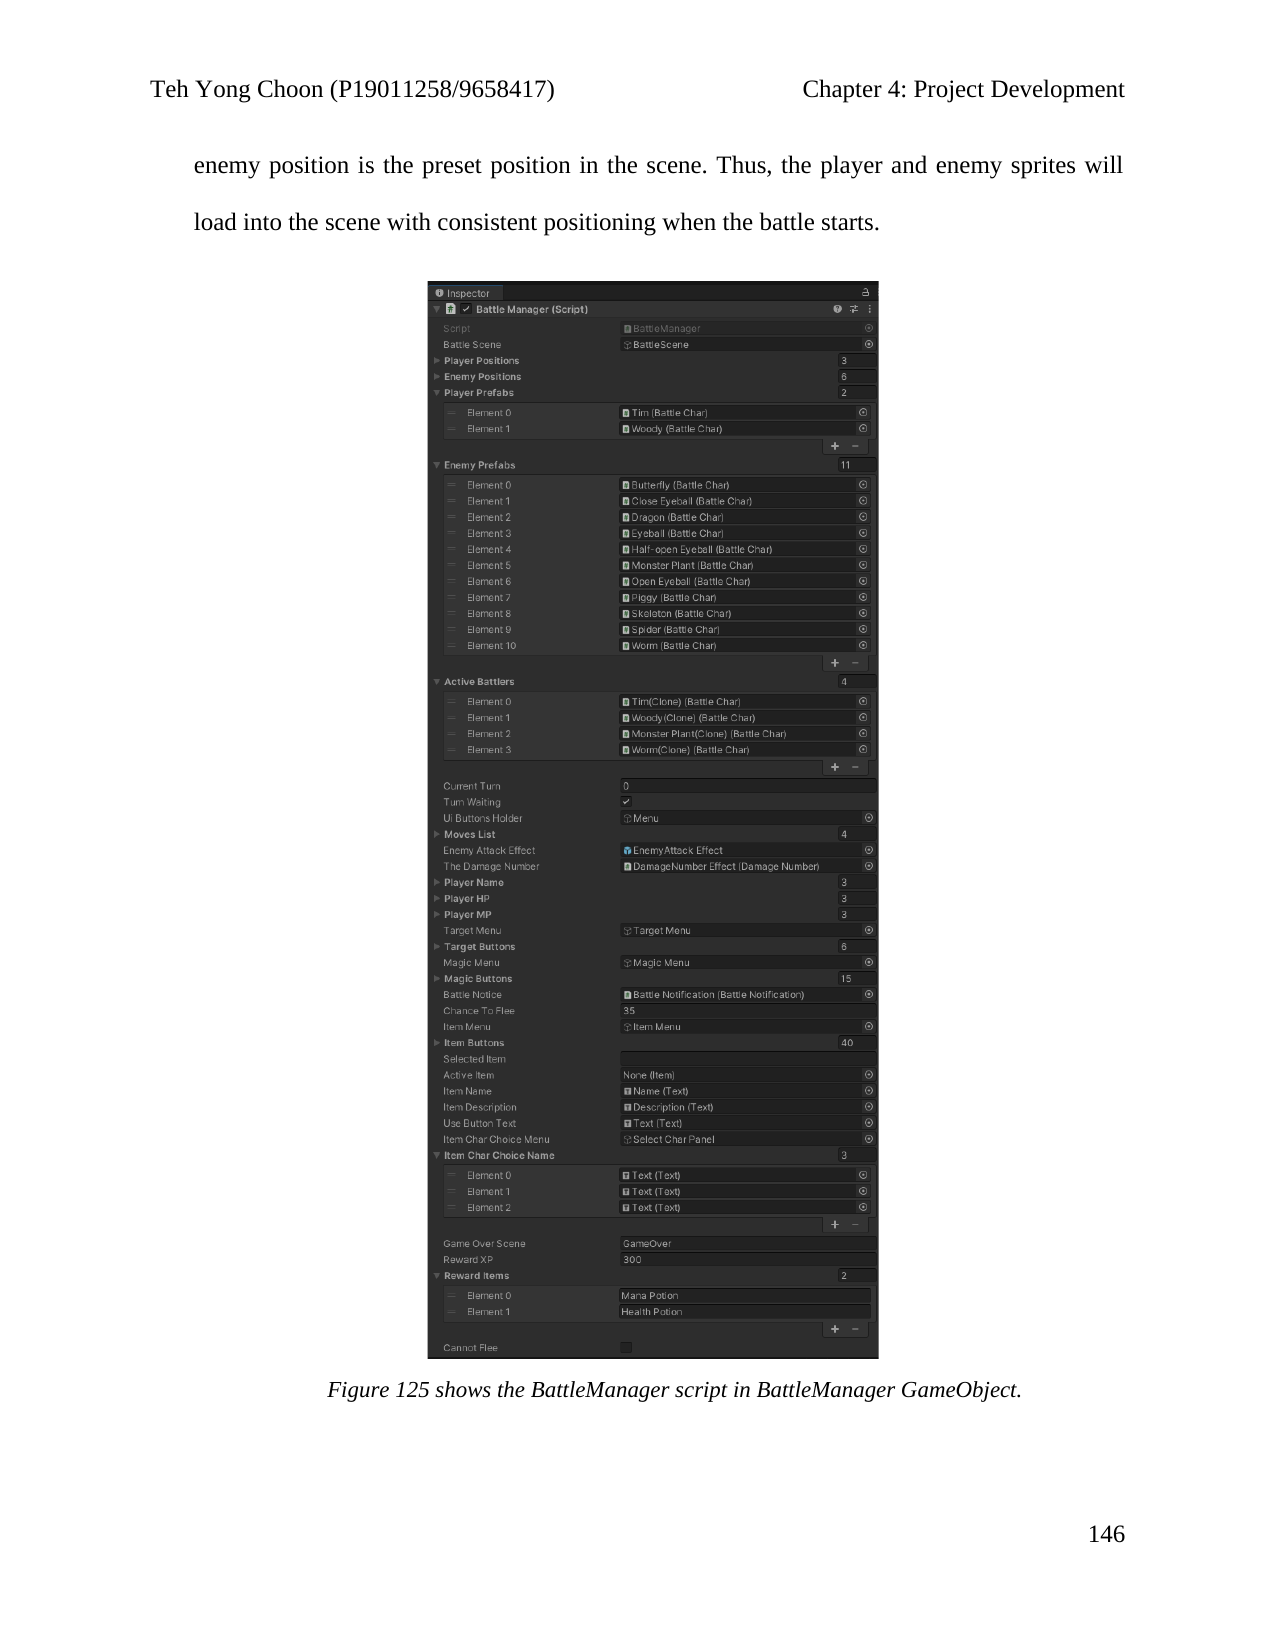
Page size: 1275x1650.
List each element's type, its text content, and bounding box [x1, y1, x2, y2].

picture [427, 281, 879, 1359]
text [194, 150, 1125, 236]
